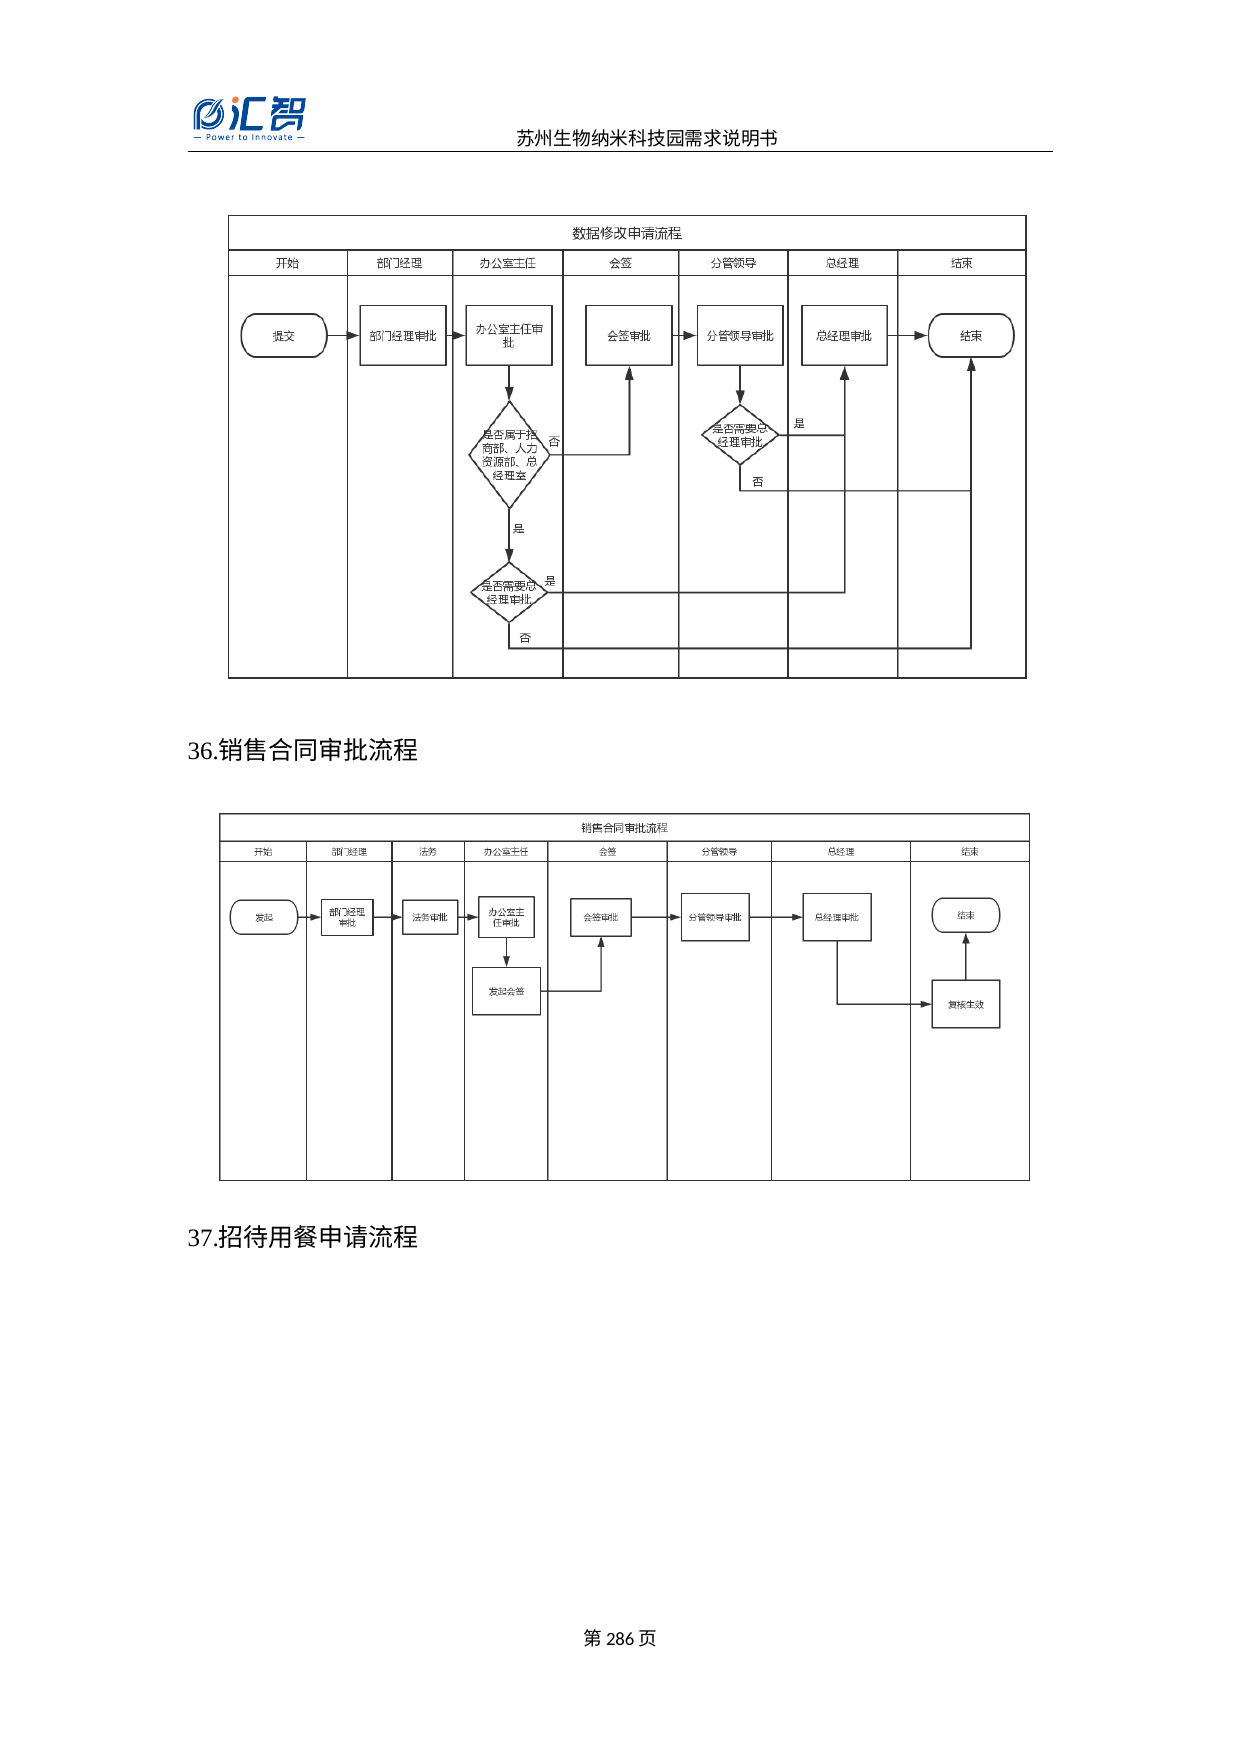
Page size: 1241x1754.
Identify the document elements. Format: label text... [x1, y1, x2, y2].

list 销售合同审批流程 [187, 716, 1053, 781]
picture [187, 174, 1053, 705]
list 招待用餐申请流程 [187, 1203, 1053, 1268]
picture [187, 88, 313, 146]
picture [187, 782, 1051, 1202]
